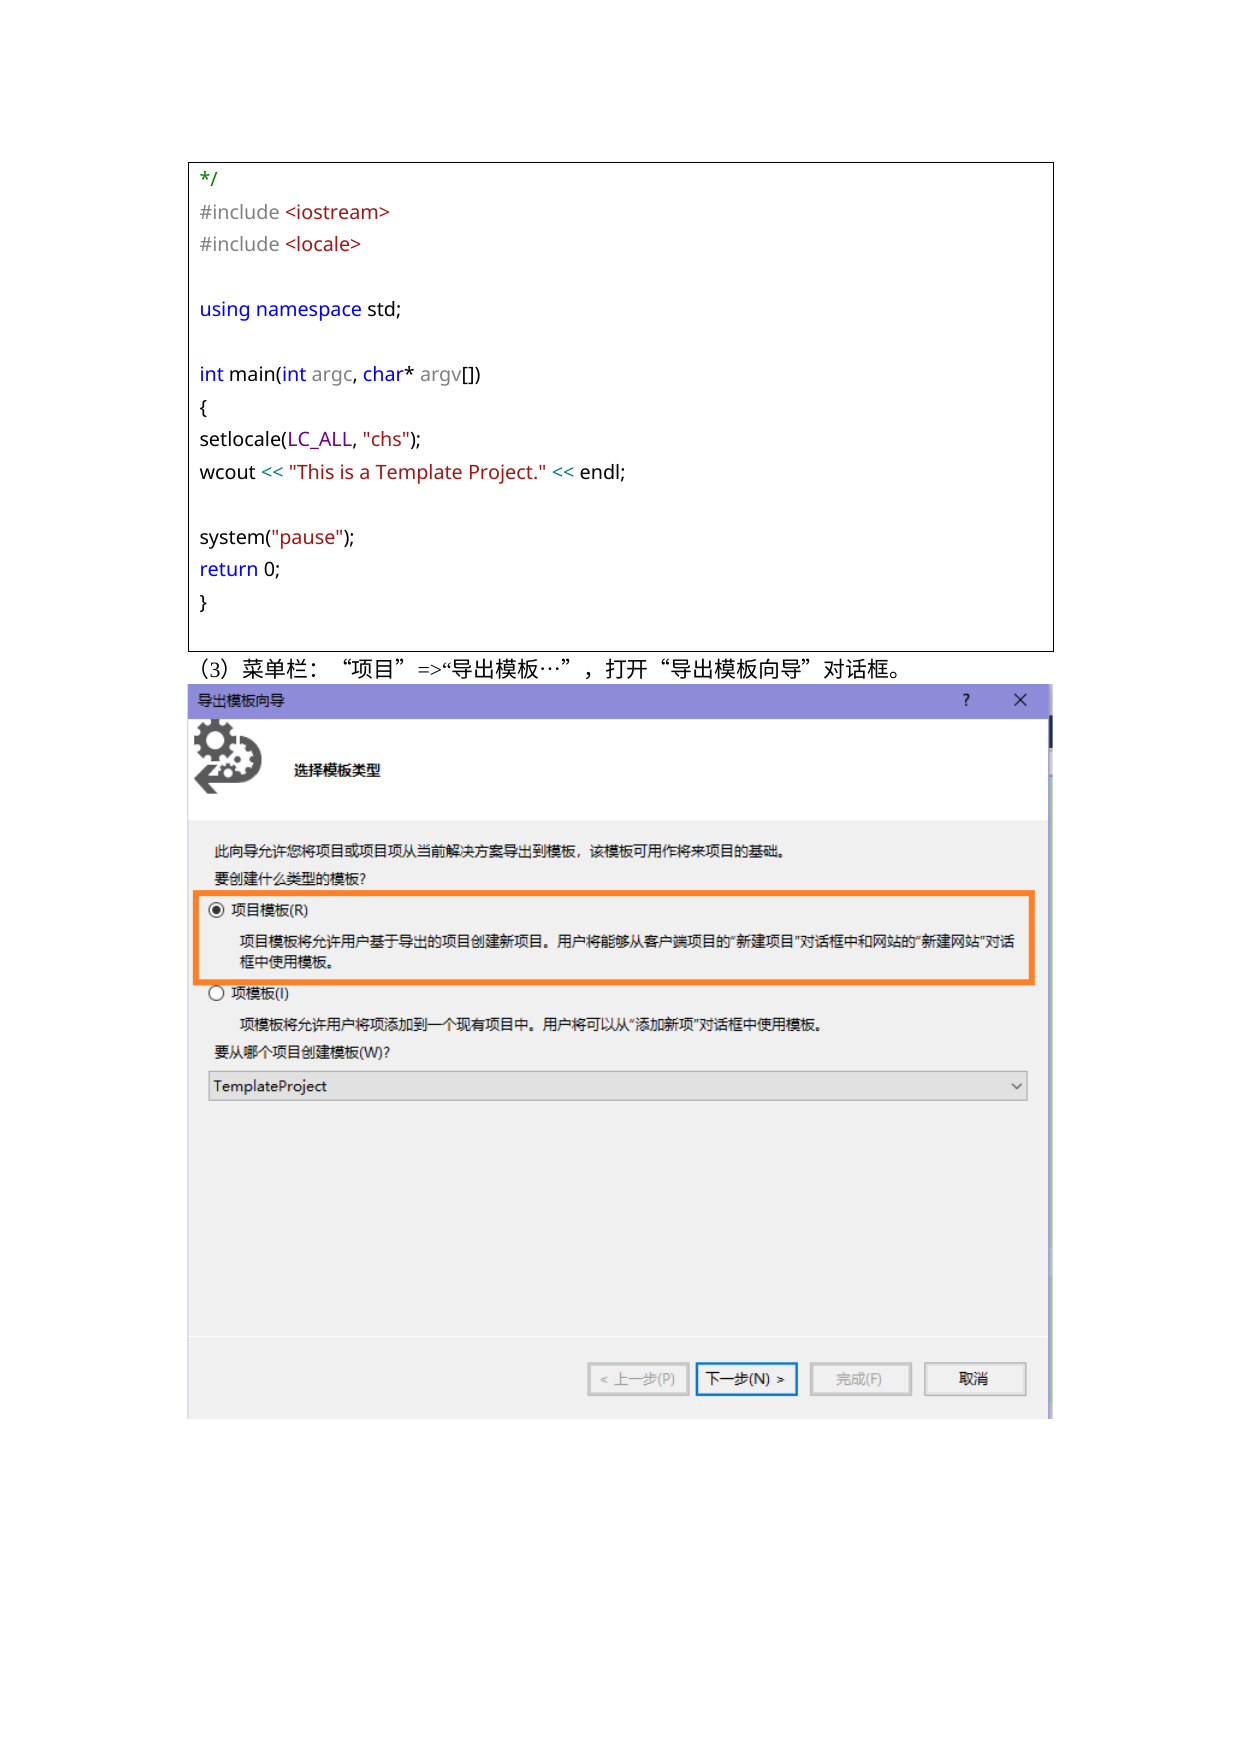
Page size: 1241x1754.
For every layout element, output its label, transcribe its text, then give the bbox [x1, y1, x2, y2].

text （3）菜单栏：“项目”=>“导出模板…”，打开“导出模板向导”对话框。 [187, 652, 1053, 684]
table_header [189, 163, 1053, 651]
picture [187, 684, 1053, 1419]
